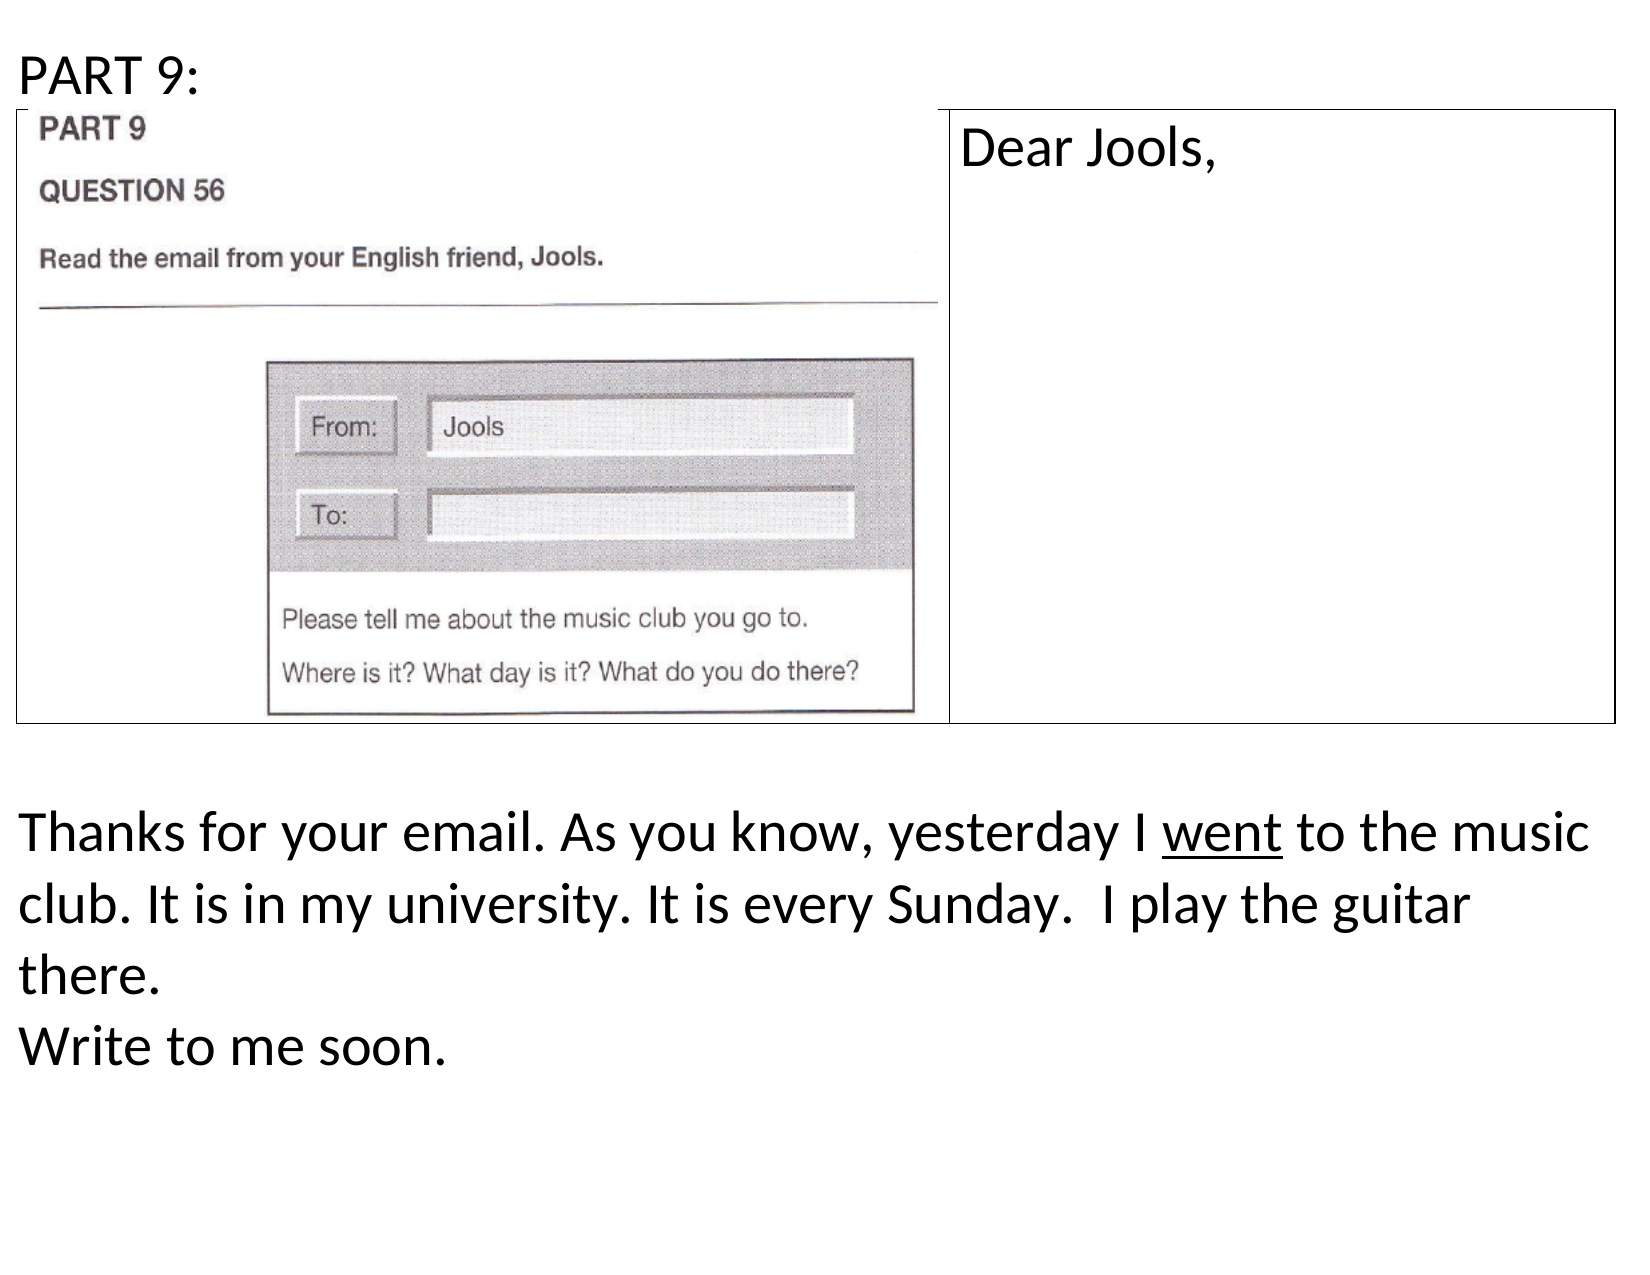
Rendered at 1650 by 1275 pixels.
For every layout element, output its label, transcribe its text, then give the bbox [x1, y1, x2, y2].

text Write to me soon. [19, 1009, 1603, 1080]
table_header [17, 110, 28, 723]
table_header Dear Jools, [950, 110, 1614, 723]
text Thanks for your email. As you know, yesterday I went to the music club. It is in my university. It is every Sunday. I play the guitar there. [19, 795, 1603, 1009]
text PART 9: [19, 37, 1603, 109]
table_header [938, 110, 949, 723]
